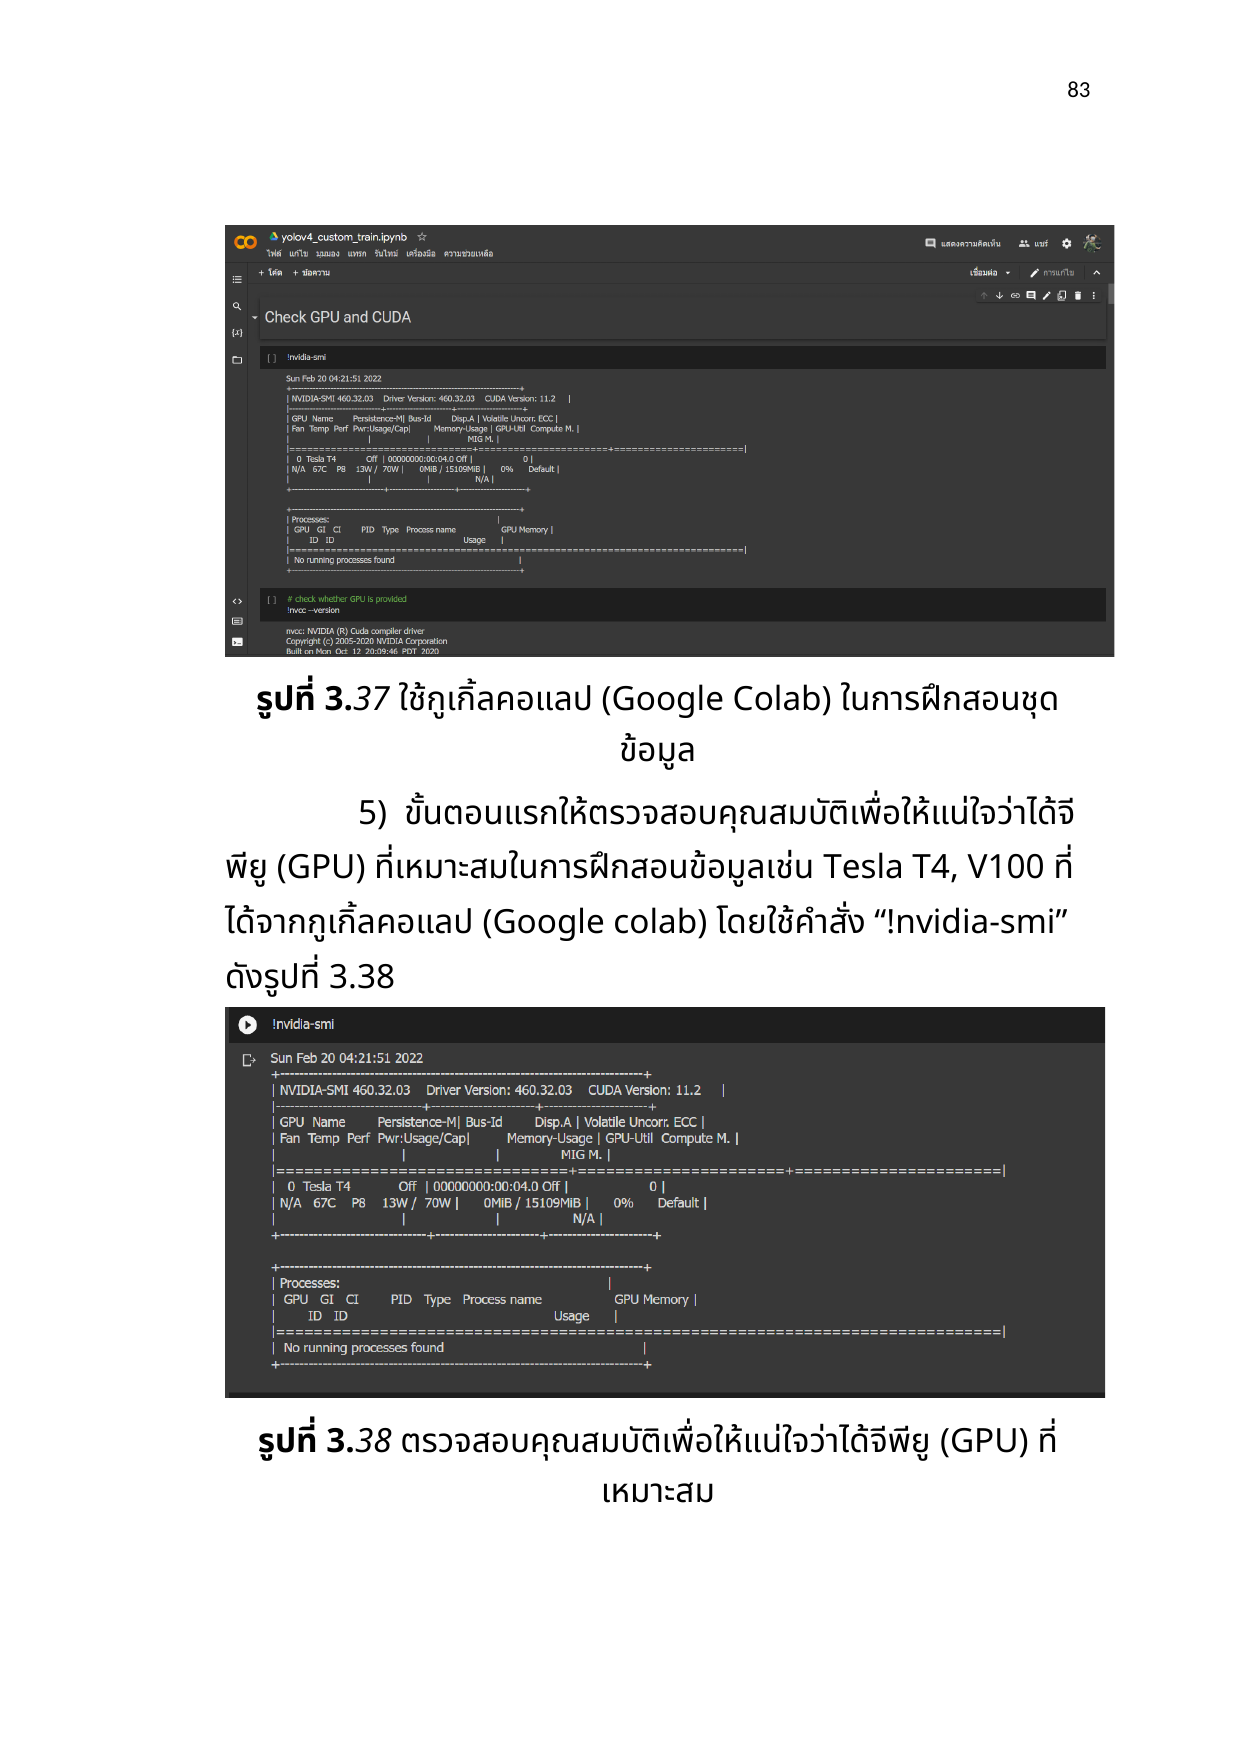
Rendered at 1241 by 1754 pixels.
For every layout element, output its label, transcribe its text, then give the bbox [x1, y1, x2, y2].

text รูปที่ 3.38 ตรวจสอบคุณสมบัติเพื่อให้แน่ใจว่าได้จีพียู (GPU) ที่เหมาะสม [225, 1416, 1090, 1517]
picture [225, 225, 1115, 657]
text รูปที่ 3.37 ใช้กูเกิ้ลคอแลป (Google Colab) ในการฝึกสอนชุดข้อมูล [225, 675, 1090, 776]
picture [225, 1007, 1106, 1398]
text 5) ขั้นตอนแรกให้ตรวจสอบคุณสมบัติเพื่อให้แน่ใจว่าได้จีพียู (GPU) ที่เหมาะสมในการฝึกสอนข้อมูลเช่น Tesla T4, V100 ที่ได้จากกูเกิ้ลคอแลป (Google colab) โดยใช้คำสั่ง “!nvidia-smi” ดังรูปที่ 3.38 [225, 789, 1090, 1003]
